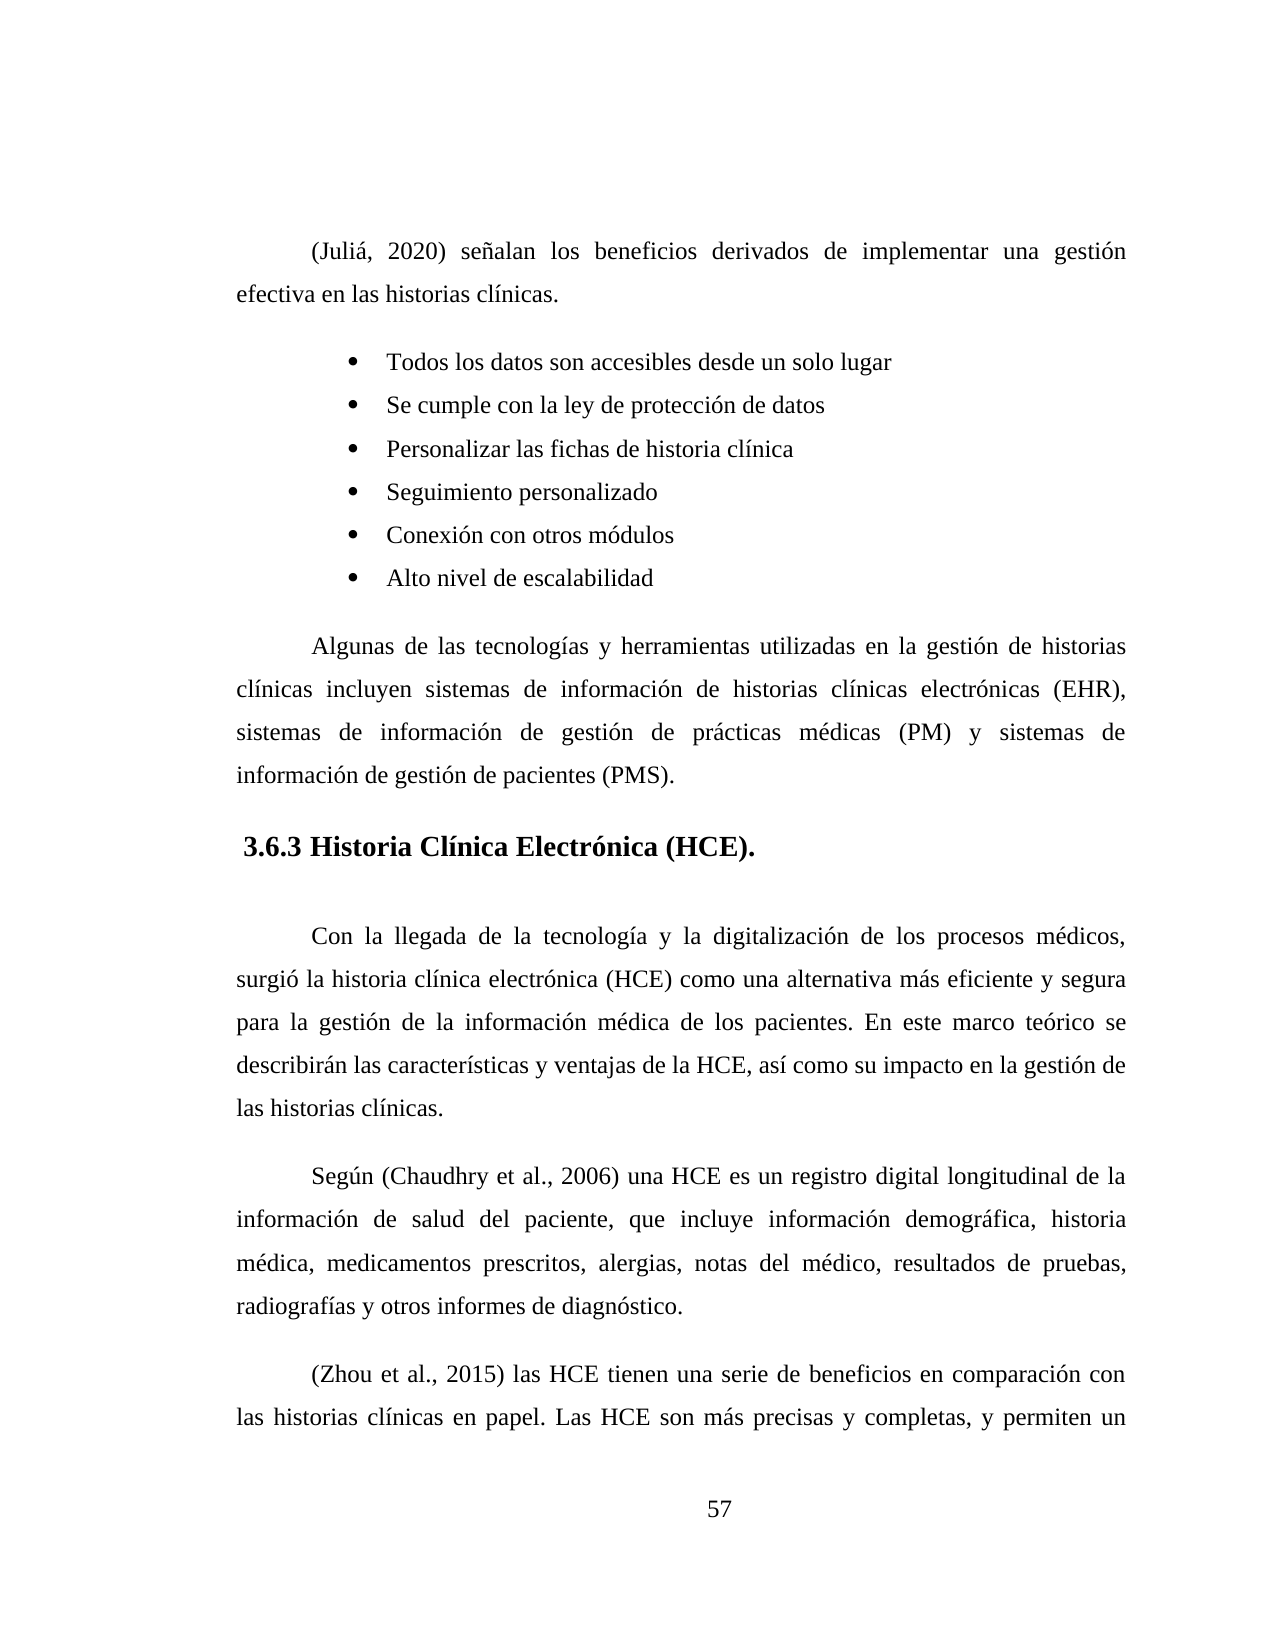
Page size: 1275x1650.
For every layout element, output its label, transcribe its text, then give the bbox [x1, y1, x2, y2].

text (Juliá, 2020) señalan los beneficios derivados de implementar una gestión efectiva en las historias clínicas. [236, 236, 1127, 308]
list Personalizar las fichas de historia clínica [349, 434, 1127, 462]
text Algunas de las tecnologías y herramientas utilizadas en la gestión de historias clínicas incluyen sistemas de información de historias clínicas electrónicas (EHR), sistemas de información de gestión de prácticas médicas (PM) y sistemas de información de gestión de pacientes (PMS). [236, 631, 1127, 789]
list Se cumple con la ley de protección de datos [349, 391, 1127, 419]
text Con la llegada de la tecnología y la digitalización de los procesos médicos, surgió la historia clínica electrónica (HCE) como una alternativa más eficiente y segura para la gestión de la información médica de los pacientes. En este marco teórico se describirán las características y ventajas de la HCE, así como su impacto en la gestión de las historias clínicas. [236, 921, 1127, 1122]
list Seguimiento personalizado [349, 477, 1127, 506]
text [236, 1359, 1127, 1431]
list Conexión con otros módulos [349, 520, 1127, 549]
subtitle Historia Clínica Electrónica (HCE). [243, 829, 1127, 862]
text Según (Chaudhry et al., 2006) una HCE es un registro digital longitudinal de la información de salud del paciente, que incluye información demográfica, historia médica, medicamentos prescritos, alergias, notas del médico, resultados de pruebas, radiografías y otros informes de diagnóstico. [236, 1161, 1127, 1319]
list Alto nivel de escalabilidad [349, 563, 1127, 592]
list Todos los datos son accesibles desde un solo lugar [349, 347, 1127, 376]
